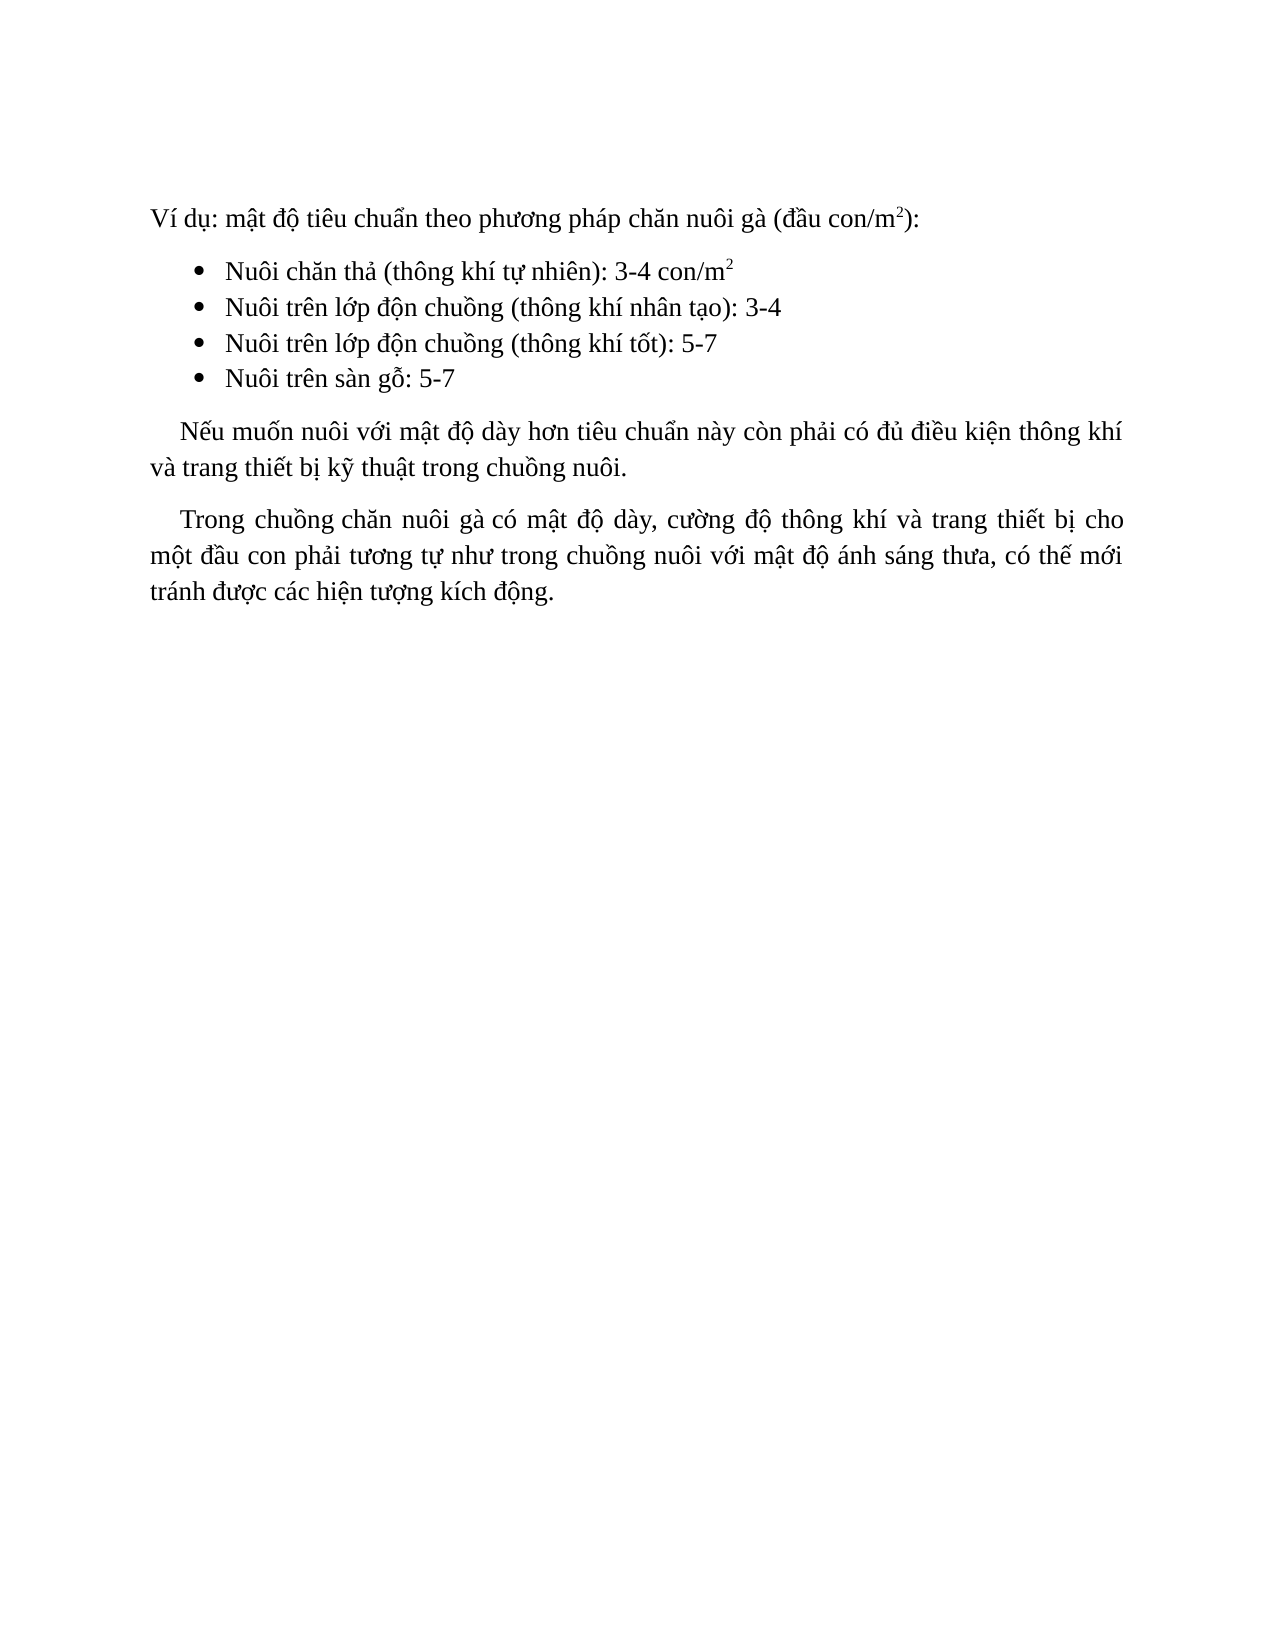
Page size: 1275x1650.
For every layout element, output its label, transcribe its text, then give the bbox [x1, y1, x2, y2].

text Nếu muốn nuôi với mật độ dày hơn tiêu chuẩn này còn phải có đủ điều kiện thông khí và trang thiết bị kỹ thuật trong chuồng nuôi. [150, 415, 1125, 482]
list Nuôi chăn thả (thông khí tự nhiên): 3-4 con/m2 [179, 255, 1125, 286]
text Ví dụ: mật độ tiêu chuẩn theo phương pháp chăn nuôi gà (đầu con/m2): [150, 202, 1125, 233]
list Nuôi trên sàn gỗ: 5-7 [179, 363, 1125, 394]
text Trong chuồng chăn nuôi gà có mật độ dày, cường độ thông khí và trang thiết bị cho một đầu con phải tương tự như trong chuồng nuôi với mật độ ánh sáng thưa, có thế mới tránh được các hiện tượng kích động. [150, 503, 1125, 606]
list Nuôi trên lớp độn chuồng (thông khí nhân tạo): 3-4 [179, 291, 1125, 322]
list Nuôi trên lớp độn chuồng (thông khí tốt): 5-7 [179, 327, 1125, 358]
